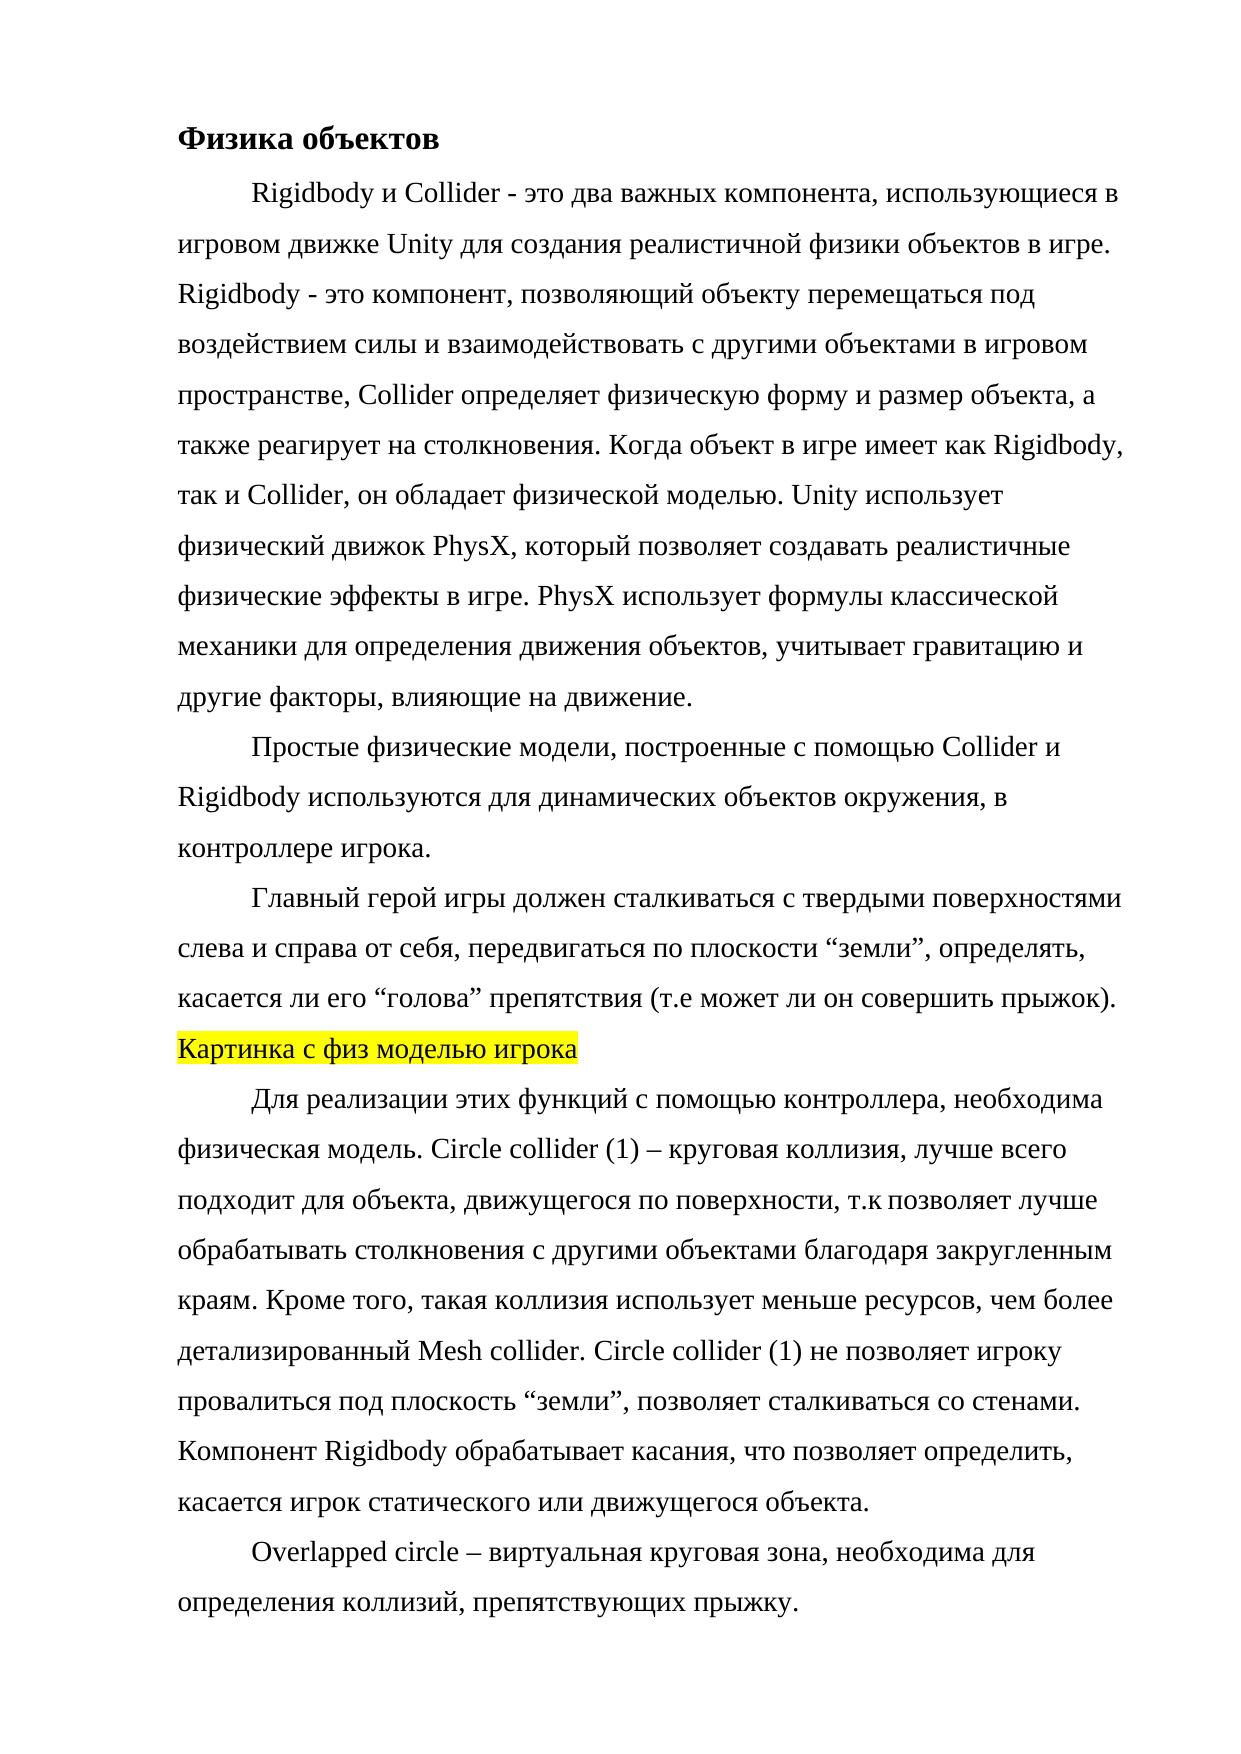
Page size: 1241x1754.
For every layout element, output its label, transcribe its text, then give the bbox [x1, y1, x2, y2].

text Rigidbody и Collider - это два важных компонента, использующиеся в игровом движке Unity для создания реалистичной физики объектов в игре. Rigidbody - это компонент, позволяющий объекту перемещаться под воздействием силы и взаимодействовать с другими объектами в игровом пространстве, Collider определяет физическую форму и размер объекта, а также реагирует на столкновения. Когда объект в игре имеет как Rigidbody, так и Collider, он обладает физической моделью. Unity использует физический движок PhysX, который позволяет создавать реалистичные физические эффекты в игре. PhysX использует формулы классической механики для определения движения объектов, учитывает гравитацию и другие факторы, влияющие на движение. [177, 176, 1152, 712]
text Overlapped circle – виртуальная круговая зона, необходима для определения коллизий, препятствующих прыжку. [177, 1534, 1152, 1618]
subtitle Физика объектов [177, 118, 1152, 156]
text Простые физические модели, построенные с помощью Collider и Rigidbody используются для динамических объектов окружения, в контроллере игрока. [177, 729, 1152, 863]
text Для реализации этих функций с помощью контроллера, необходима физическая модель. Circle collider (1) – круговая коллизия, лучше всего подходит для объекта, движущегося по поверхности, т.к позволяет лучше обрабатывать столкновения с другими объектами благодаря закругленным краям. Кроме того, такая коллизия использует меньше ресурсов, чем более детализированный Mesh collider. Circle collider (1) не позволяет игроку провалиться под плоскость “земли”, позволяет сталкиваться со стенами. Компонент Rigidbody обрабатывает касания, что позволяет определить, касается игрок статического или движущегося объекта. [177, 1081, 1152, 1517]
text Главный герой игры должен сталкиваться с твердыми поверхностями слева и справа от себя, передвигаться по плоскости “земли”, определять, касается ли его “голова” препятствия (т.е может ли он совершить прыжок). Картинка с физ моделью игрока [177, 880, 1152, 1064]
